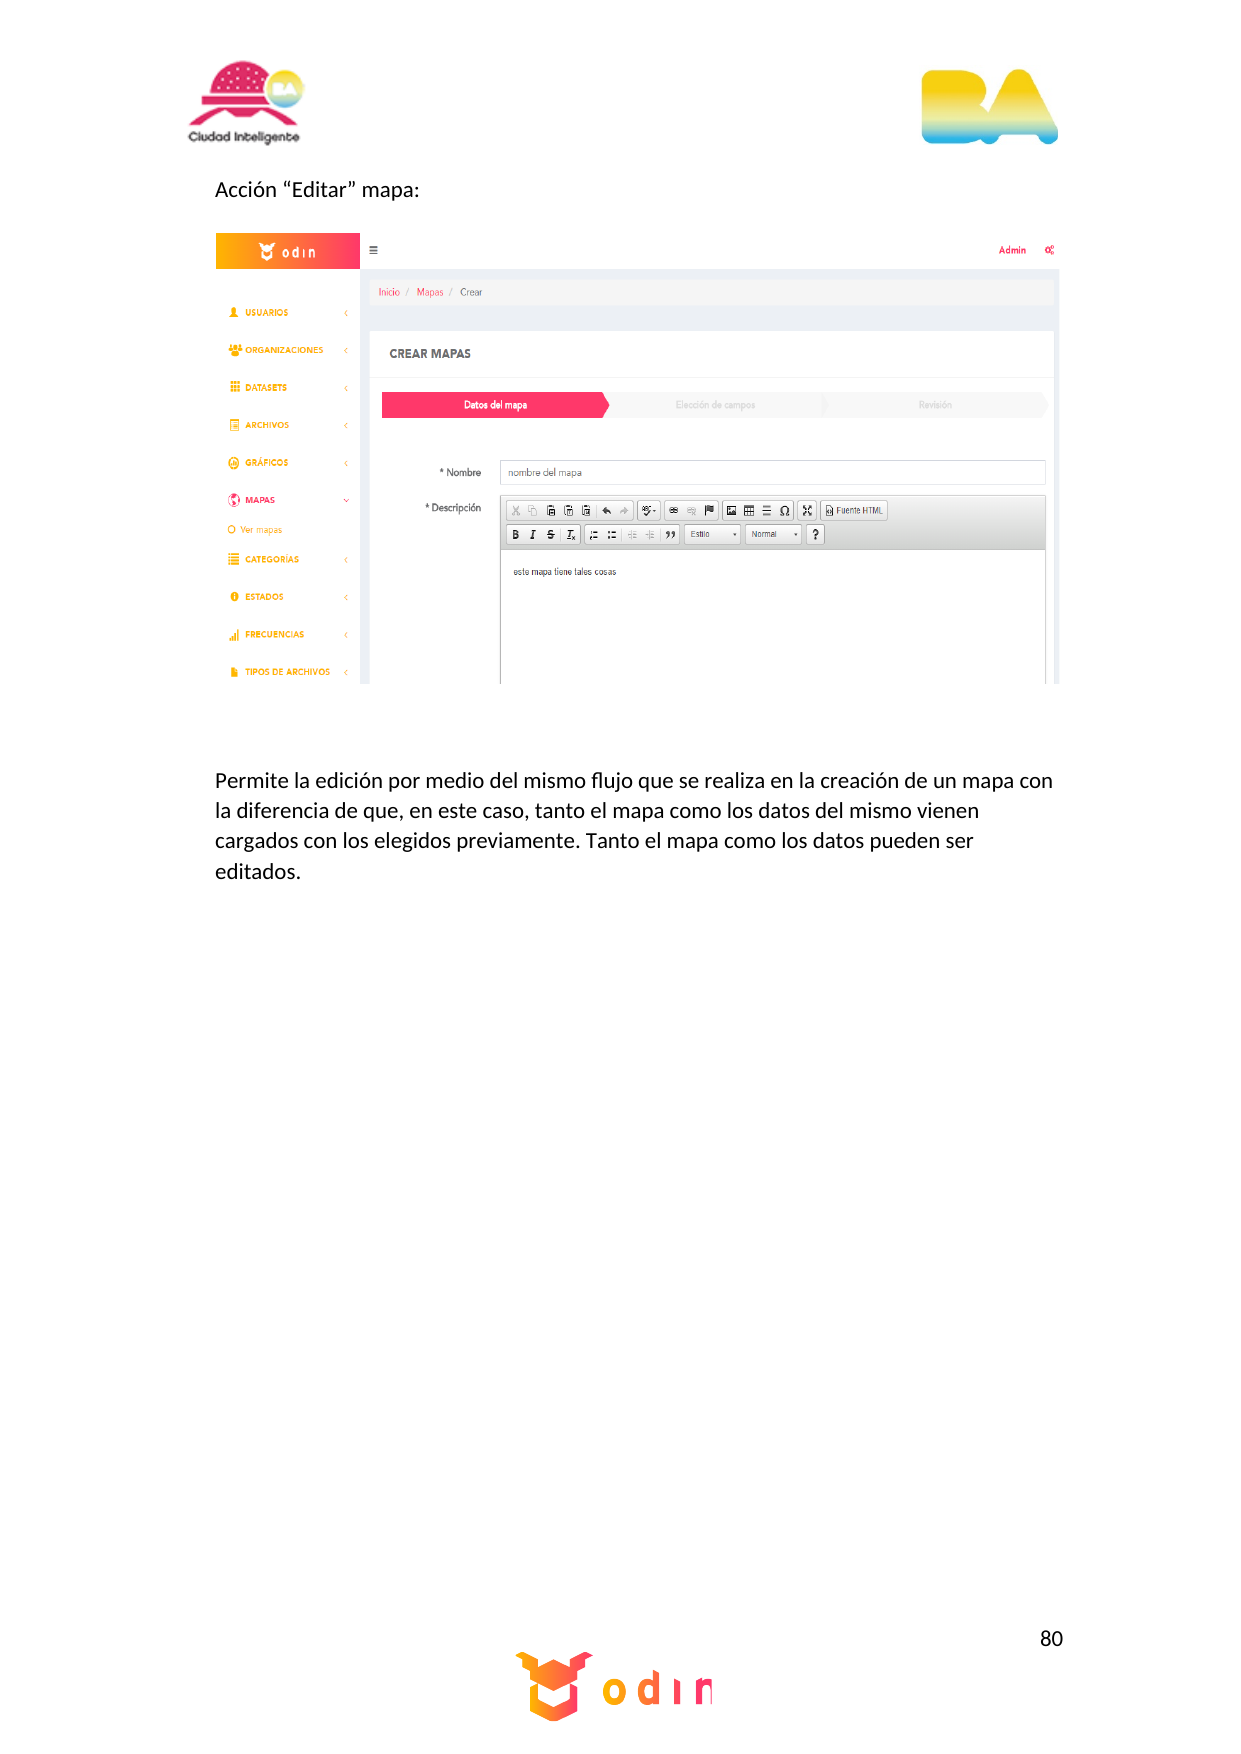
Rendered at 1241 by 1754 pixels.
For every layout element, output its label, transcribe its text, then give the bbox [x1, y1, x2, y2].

text Acción “Editar” mapa: [215, 176, 1063, 204]
picture [917, 65, 1058, 144]
text Permite la edición por medio del mismo flujo que se realiza en la creación de un mapa con la diferencia de que, en este caso, tanto el mapa como los datos del mismo vienen cargados con los elegidos previamente. Tanto el mapa como los datos pueden ser editados. [215, 736, 1063, 885]
picture [215, 233, 1059, 683]
picture [177, 45, 326, 162]
picture [514, 1652, 712, 1721]
